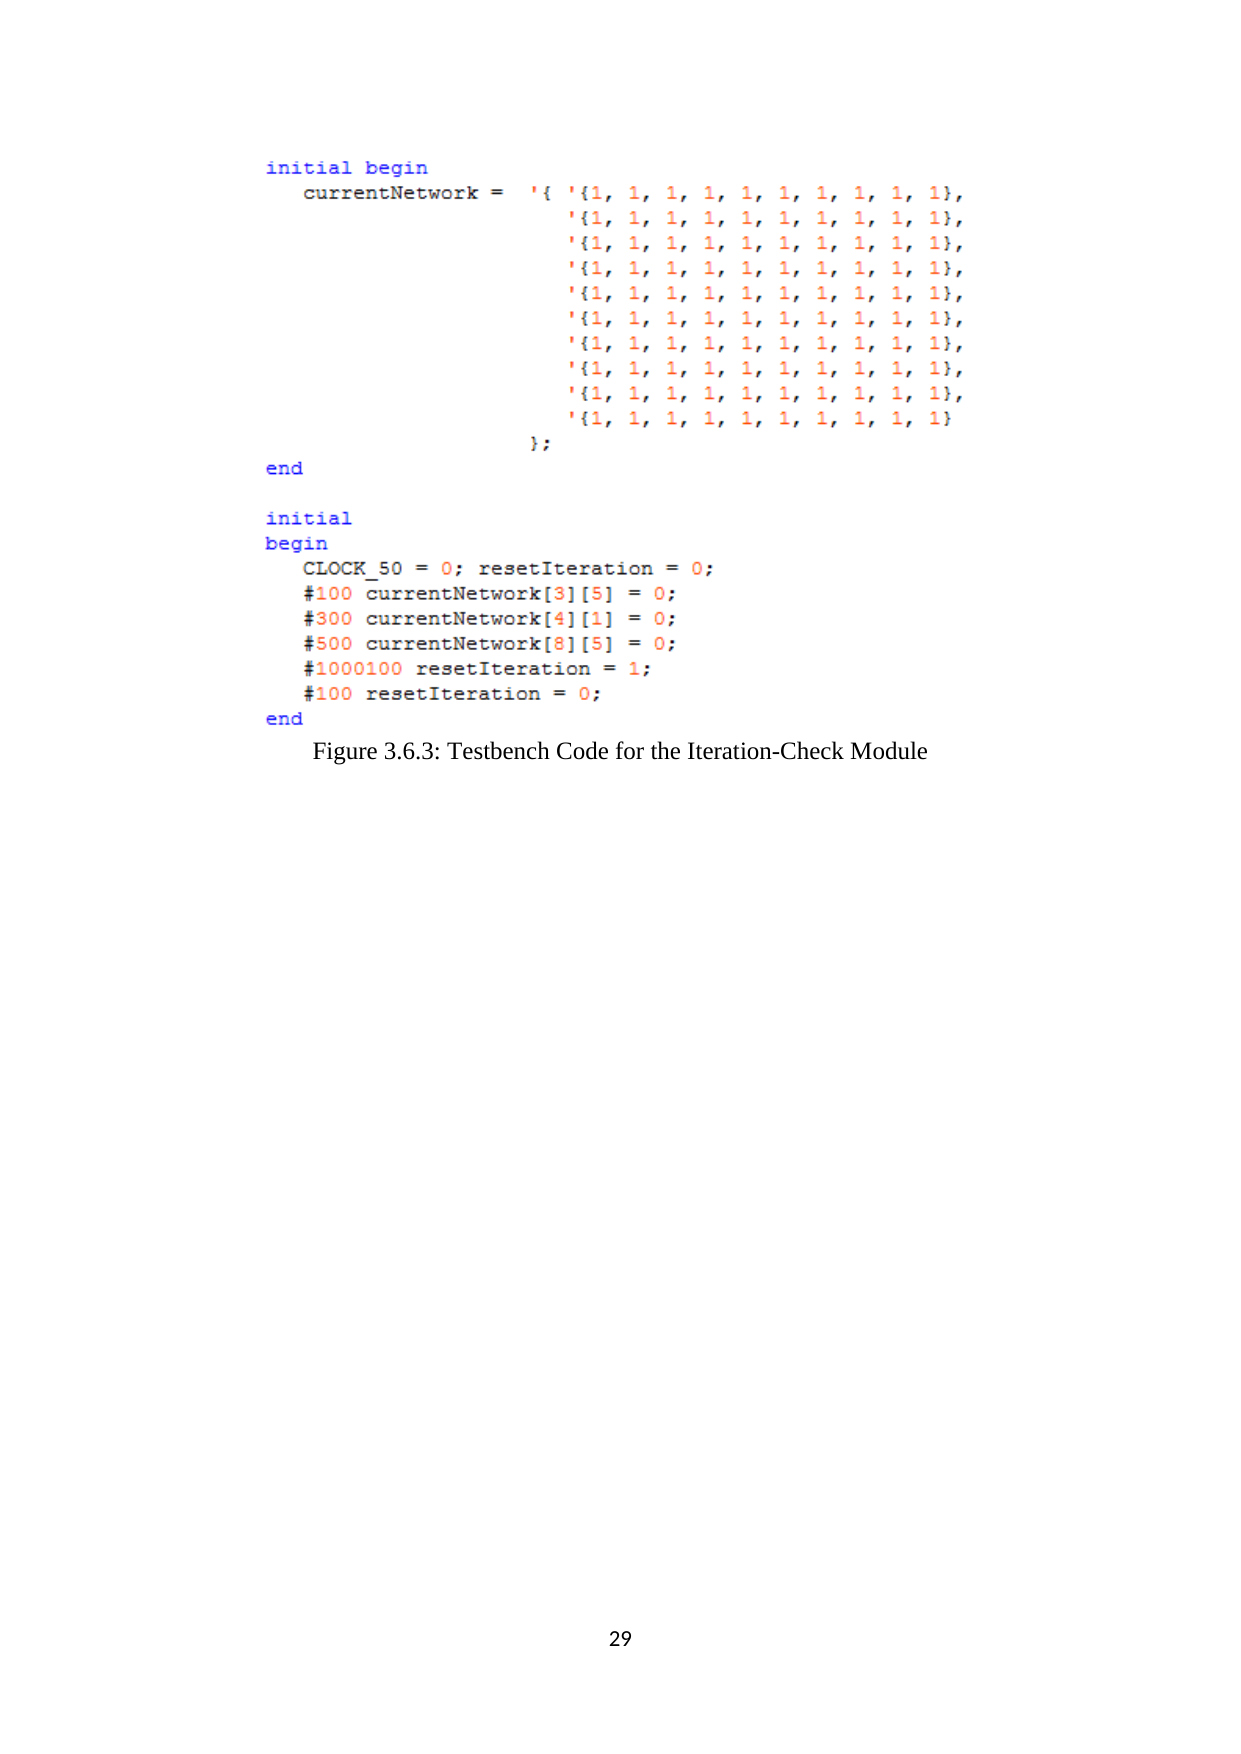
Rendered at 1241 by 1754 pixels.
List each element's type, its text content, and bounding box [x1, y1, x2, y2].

picture [264, 150, 976, 736]
text Figure 3.6.3: Testbench Code for the Iteration-Check Module [150, 736, 1090, 765]
